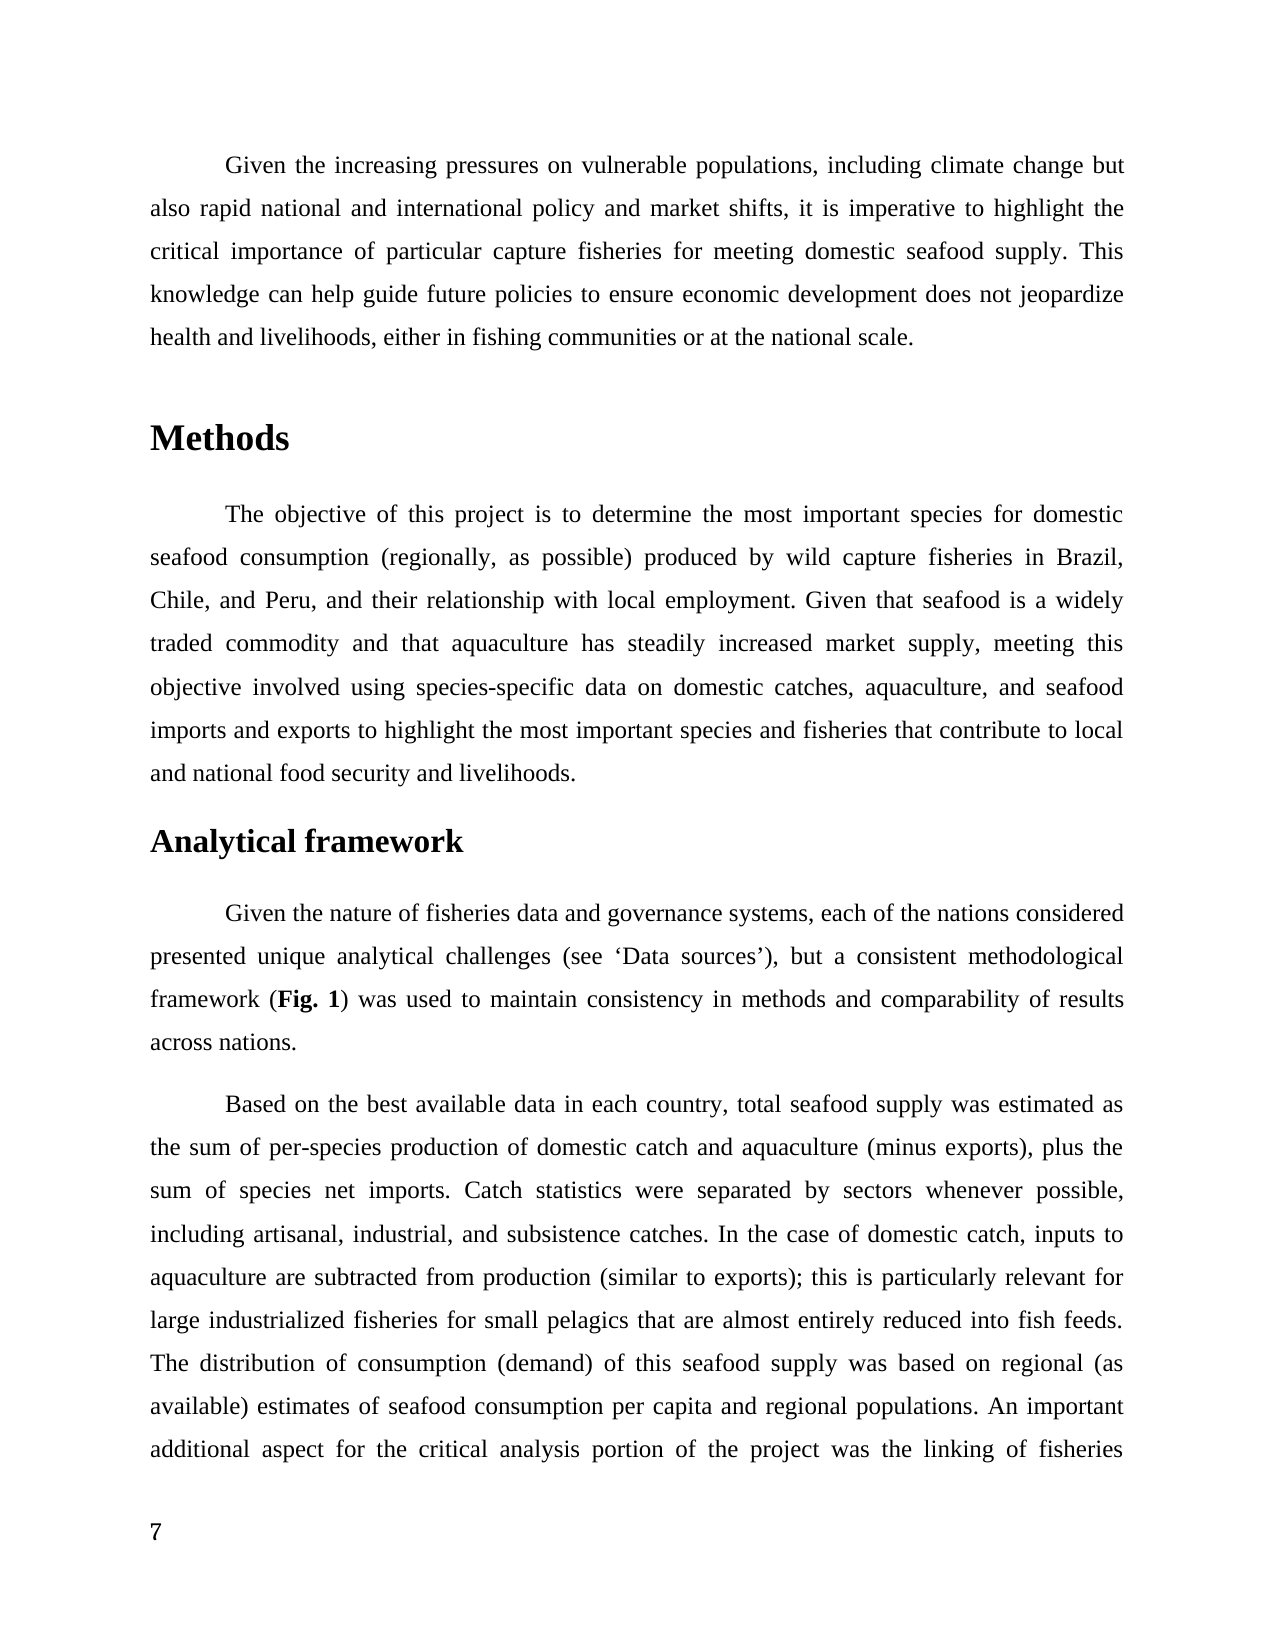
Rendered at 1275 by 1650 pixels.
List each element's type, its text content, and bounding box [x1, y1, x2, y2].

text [150, 1089, 1125, 1463]
subtitle Methods [150, 416, 1125, 459]
text Given the nature of fisheries data and governance systems, each of the nations considered presented unique analytical challenges (see ‘Data sources’), but a consistent methodological framework (Fig. 1) was used to maintain consistency in methods and comparability of results across nations. [150, 898, 1125, 1056]
text The objective of this project is to determine the most important species for domestic seafood consumption (regionally, as possible) produced by wild capture fisheries in Brazil, Chile, and Peru, and their relationship with local employment. Given that seafood is a widely traded commodity and that aquaculture has steadily increased market supply, meeting this objective involved using species-specific data on domestic catches, aquaculture, and seafood imports and exports to highlight the most important species and fisheries that contribute to local and national food security and livelihoods. [150, 499, 1125, 787]
subtitle Analytical framework [150, 822, 1125, 860]
text Given the increasing pressures on vulnerable populations, including climate change but also rapid national and international policy and market shifts, it is imperative to highlight the critical importance of particular capture fisheries for meeting domestic seafood supply. This knowledge can help guide future policies to ensure economic development does not jeopardize health and livelihoods, either in fishing communities or at the national scale. [150, 150, 1125, 351]
